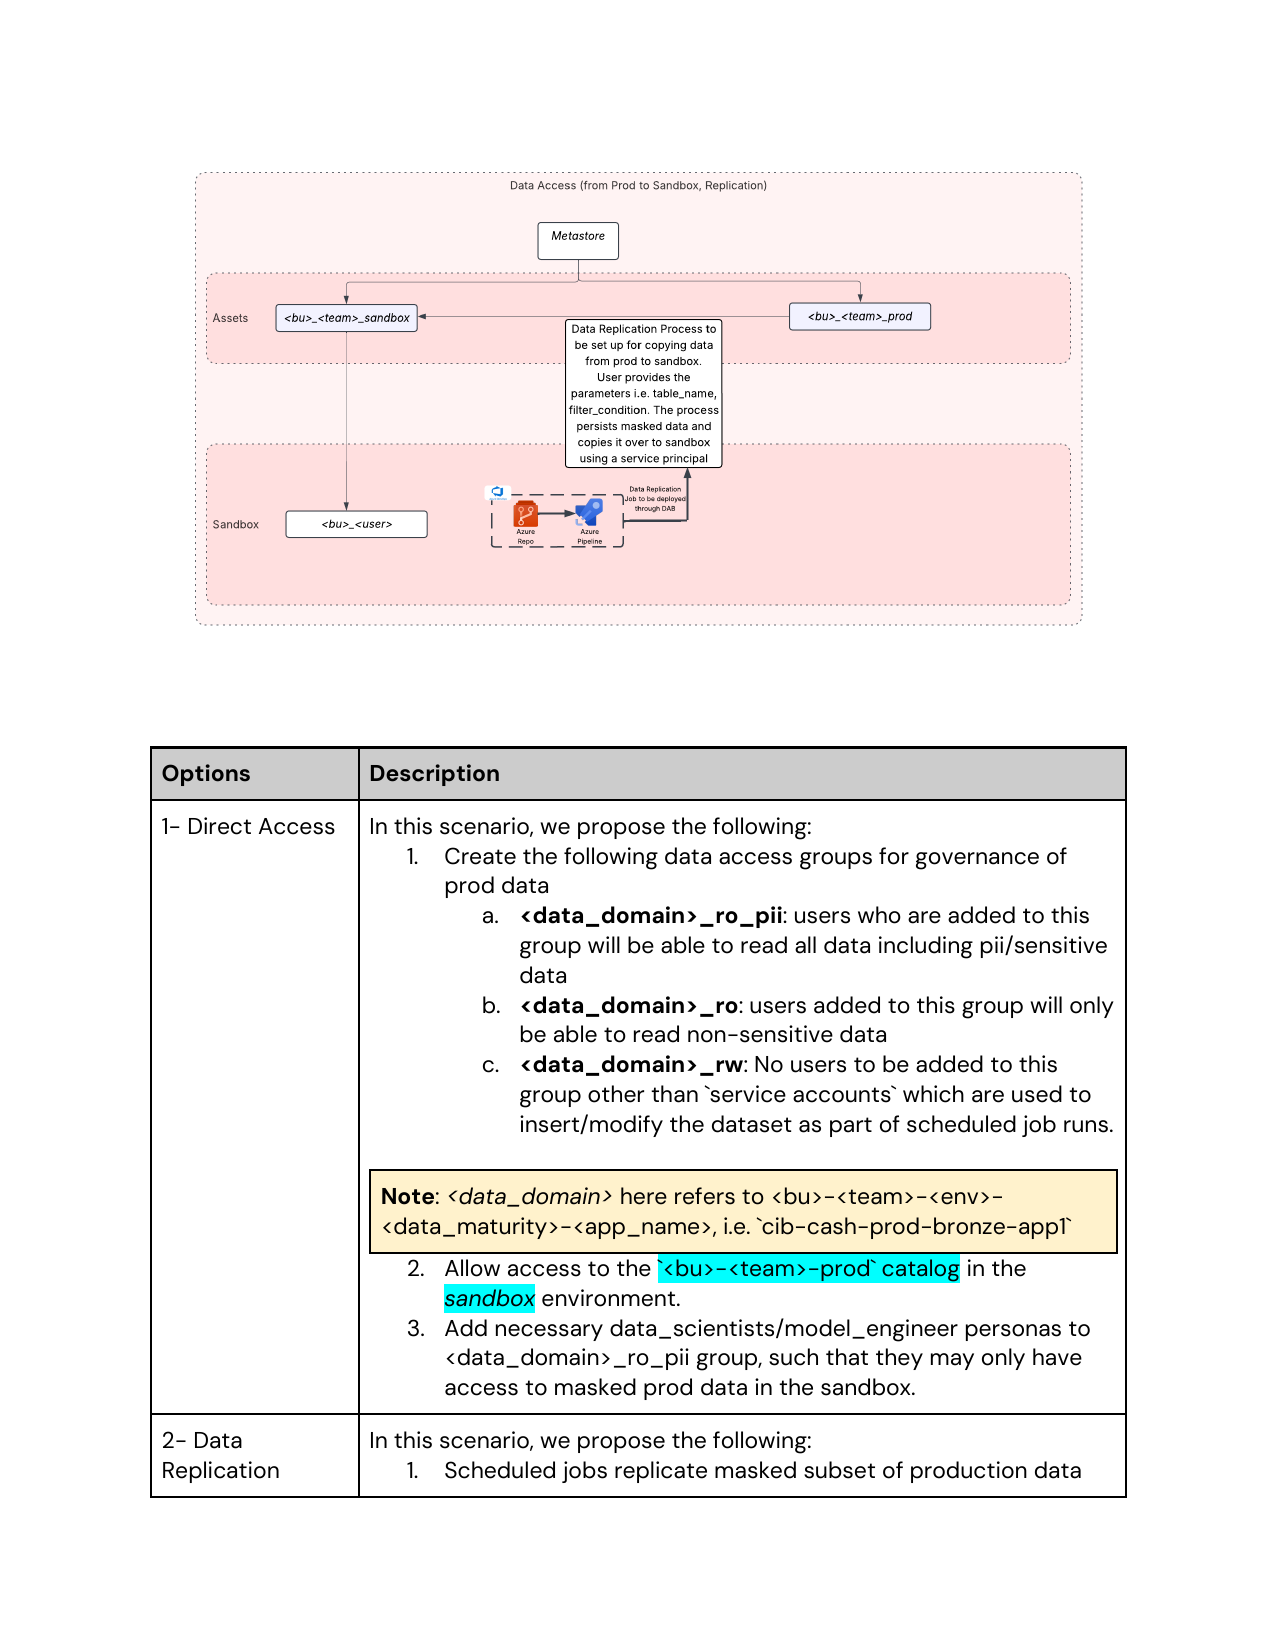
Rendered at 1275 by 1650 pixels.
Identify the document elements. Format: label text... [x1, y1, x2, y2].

table_header Description [360, 749, 1125, 799]
table_header Options [152, 749, 358, 799]
table_cell 2- Data Replication [152, 1415, 358, 1496]
table_cell In this scenario, we propose the following: Create the following data access groups for governance of prod data <data_domain>_ro_pii: users who are added to this group will be able to read all data including pii/sensitive data <data_domain>_ro: users added to this group will only be able to read non-sensitive data <data_domain>_rw: No users to be added to this group other than `service accounts` which are used to insert/modify the dataset as part of scheduled job runs. Allow access to the `<bu>-<team>-prod` catalog in the sandbox environment. Add necessary data_scientists/model_engineer personas to <data_domain>_ro_pii group, such that they may only have access to masked prod data in the sandbox. [360, 801, 1125, 1413]
table_cell 1- Direct Access [152, 801, 358, 1413]
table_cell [360, 1415, 1125, 1496]
picture [150, 150, 1125, 648]
